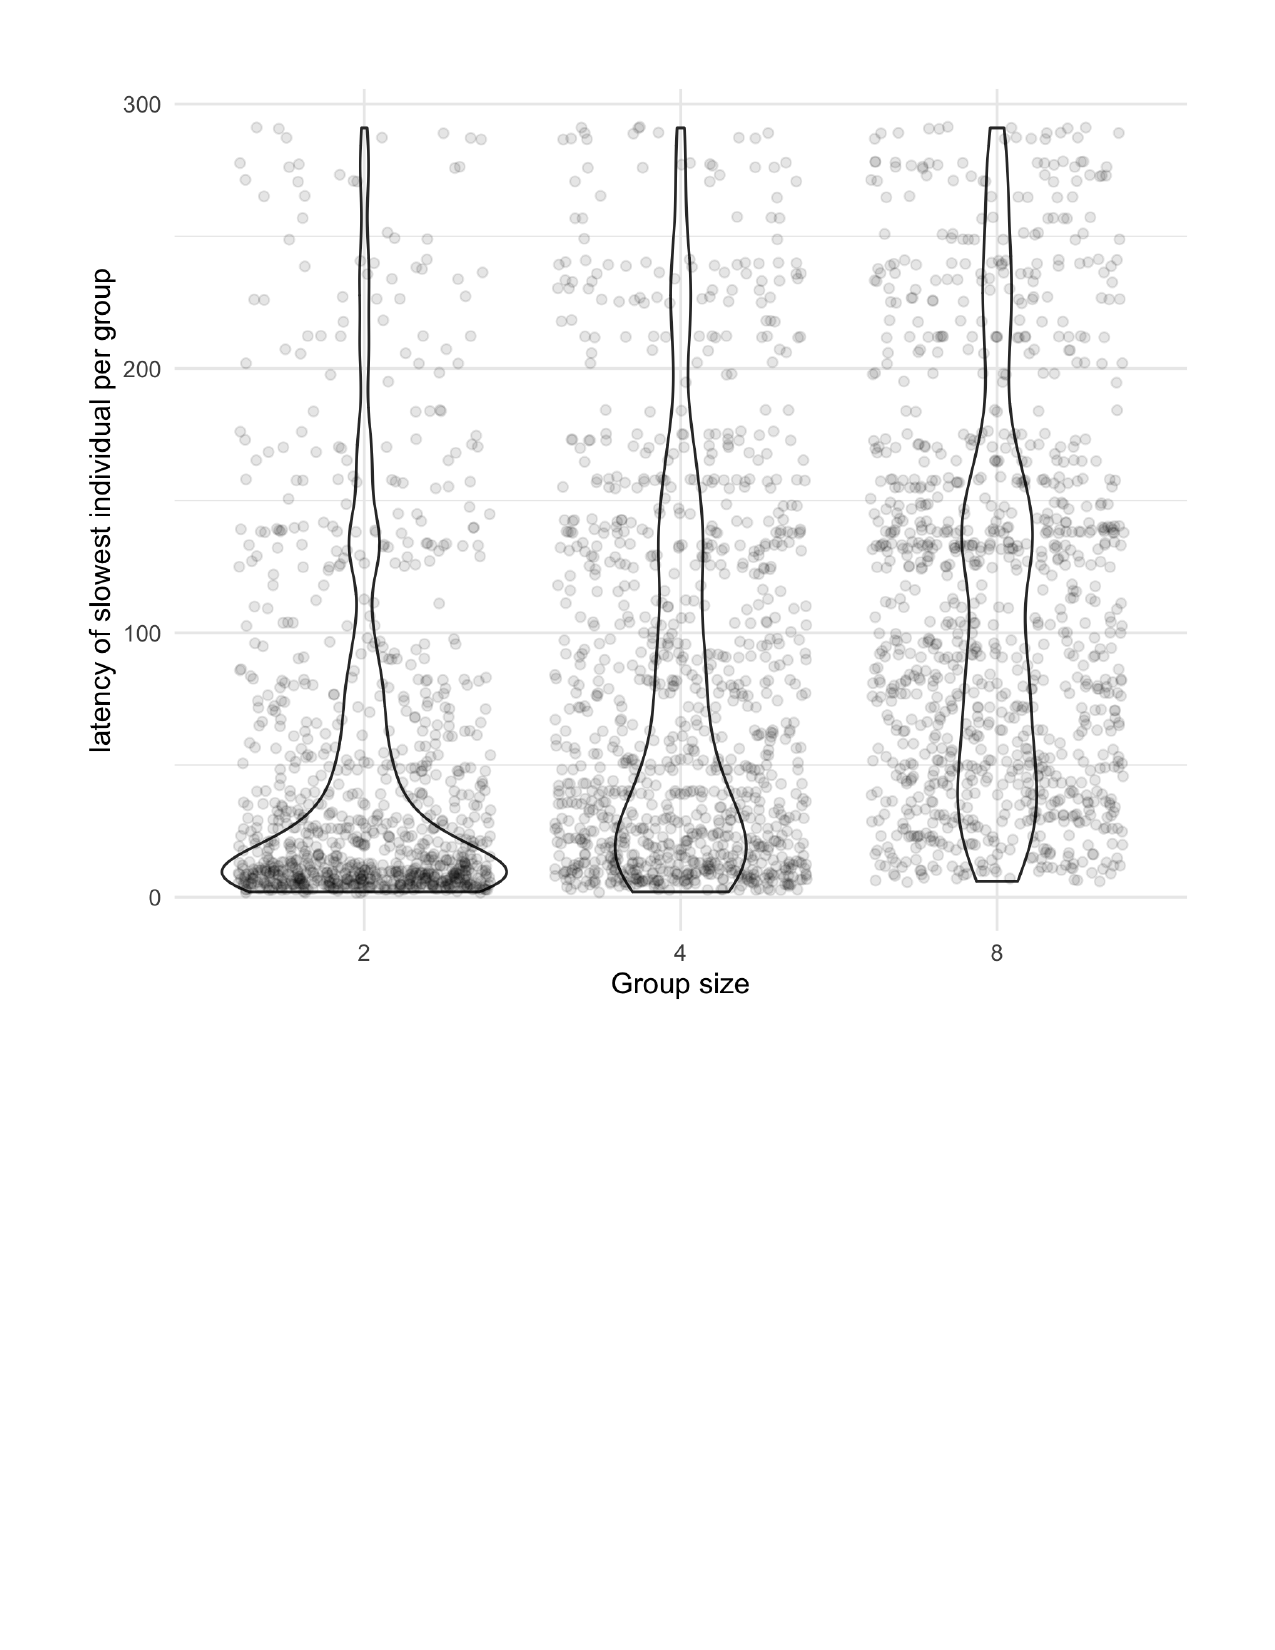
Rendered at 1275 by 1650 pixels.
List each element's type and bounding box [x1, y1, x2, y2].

picture [75, 75, 1200, 1013]
